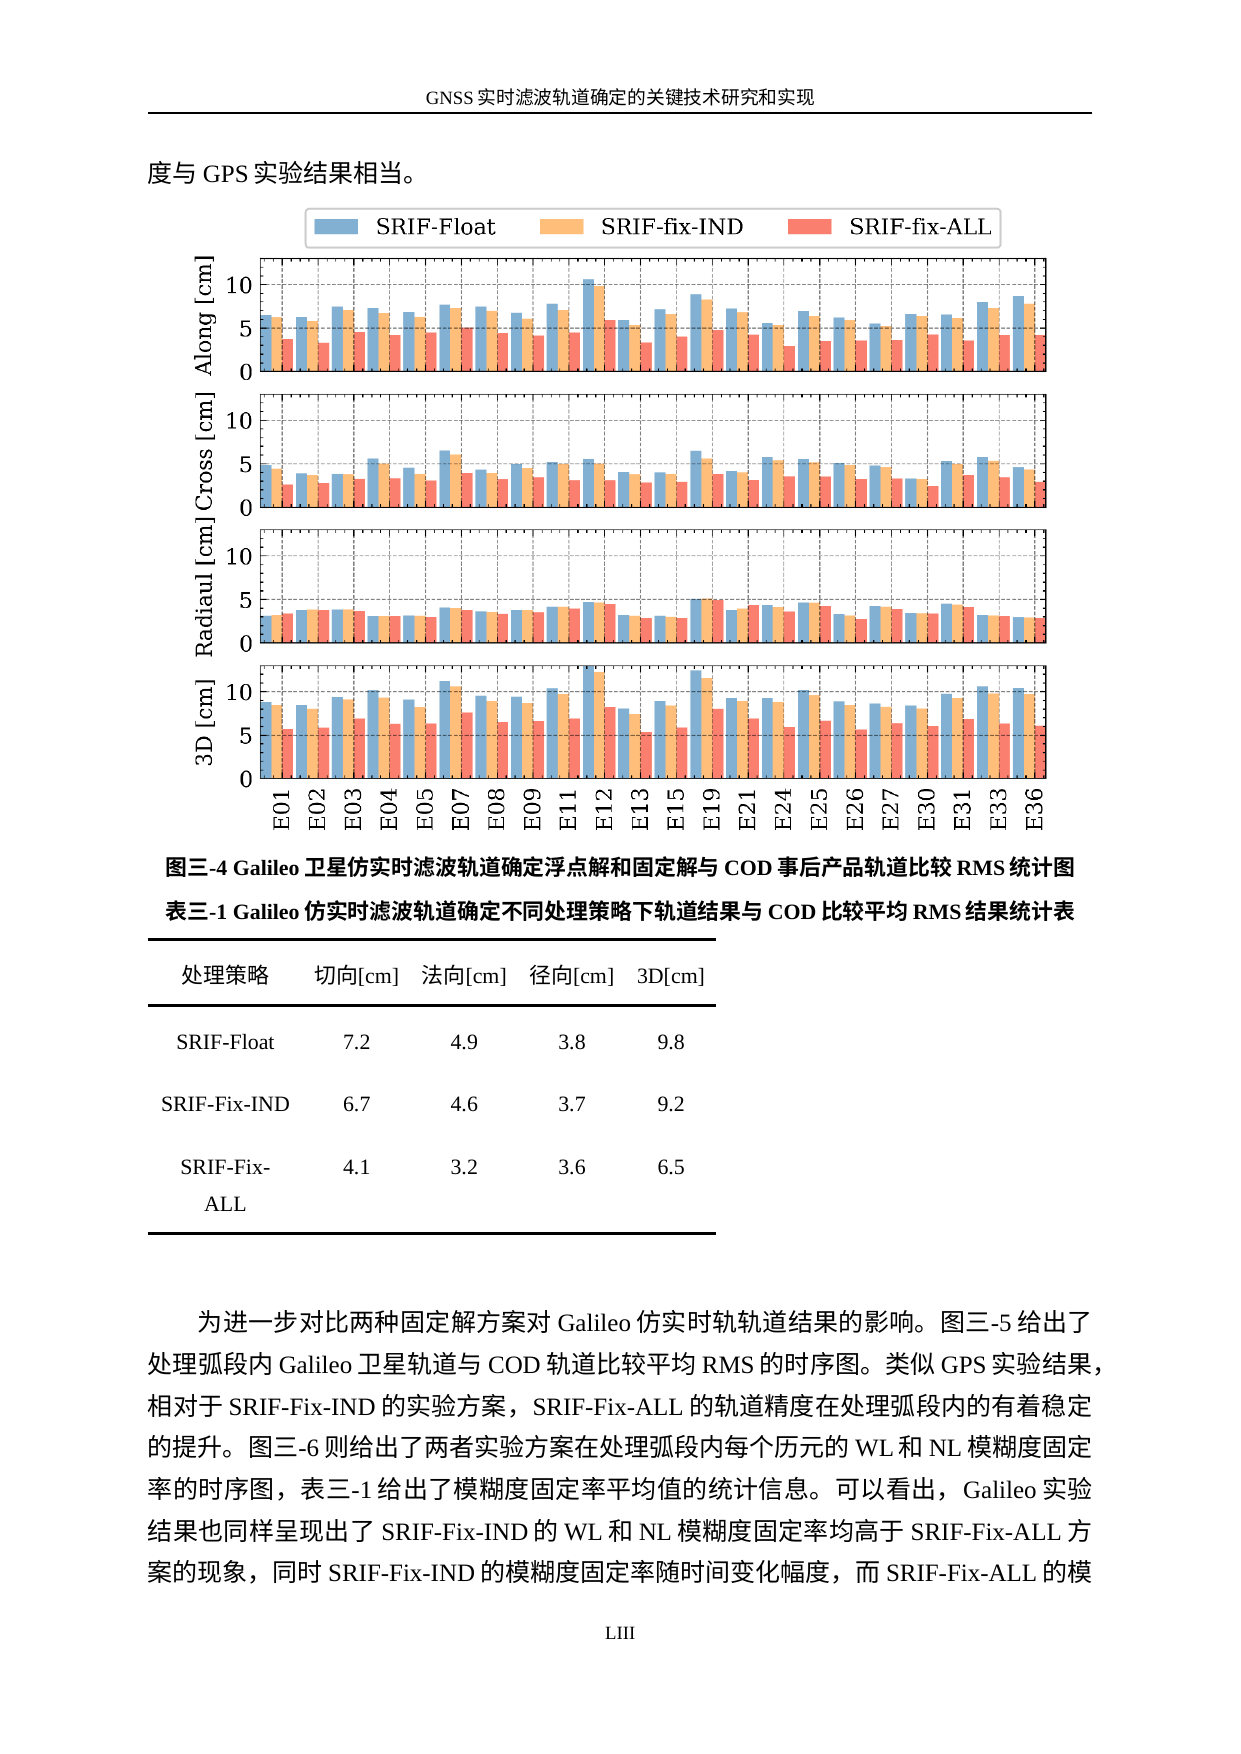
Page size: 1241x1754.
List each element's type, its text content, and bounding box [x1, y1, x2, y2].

table_cell 4.6 [410, 1069, 518, 1132]
table_cell 3.6 [518, 1132, 626, 1232]
table_cell 6.7 [303, 1069, 410, 1132]
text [148, 1297, 1092, 1589]
table_cell 3.2 [410, 1132, 518, 1232]
table_cell 3.8 [518, 1007, 626, 1069]
text Galileo仿实时滤波轨道确定不同处理策略下轨道结果与COD比较平均RMS结果统计表 [148, 894, 1092, 925]
table_cell SRIF-Float [148, 1007, 303, 1069]
table_header 径向[cm] [518, 941, 626, 1003]
table_header 法向[cm] [410, 941, 518, 1003]
picture [187, 201, 1053, 837]
table_cell SRIF-Fix-IND [148, 1069, 303, 1132]
table_header 处理策略 [148, 941, 303, 1003]
table_cell 4.9 [410, 1007, 518, 1069]
table_cell 9.2 [626, 1069, 716, 1132]
table_cell 3.7 [518, 1069, 626, 1132]
table_cell 7.2 [303, 1007, 410, 1069]
table_header 3D[cm] [626, 941, 716, 1003]
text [148, 148, 1092, 189]
table_cell 4.1 [303, 1132, 410, 1232]
table_cell SRIF-Fix-ALL [148, 1132, 303, 1232]
text Galileo卫星仿实时滤波轨道确定浮点解和固定解与COD事后产品轨道比较RMS统计图 [148, 849, 1092, 881]
table_cell 9.8 [626, 1007, 716, 1069]
table_header 切向[cm] [303, 941, 410, 1003]
table_cell 6.5 [626, 1132, 716, 1232]
